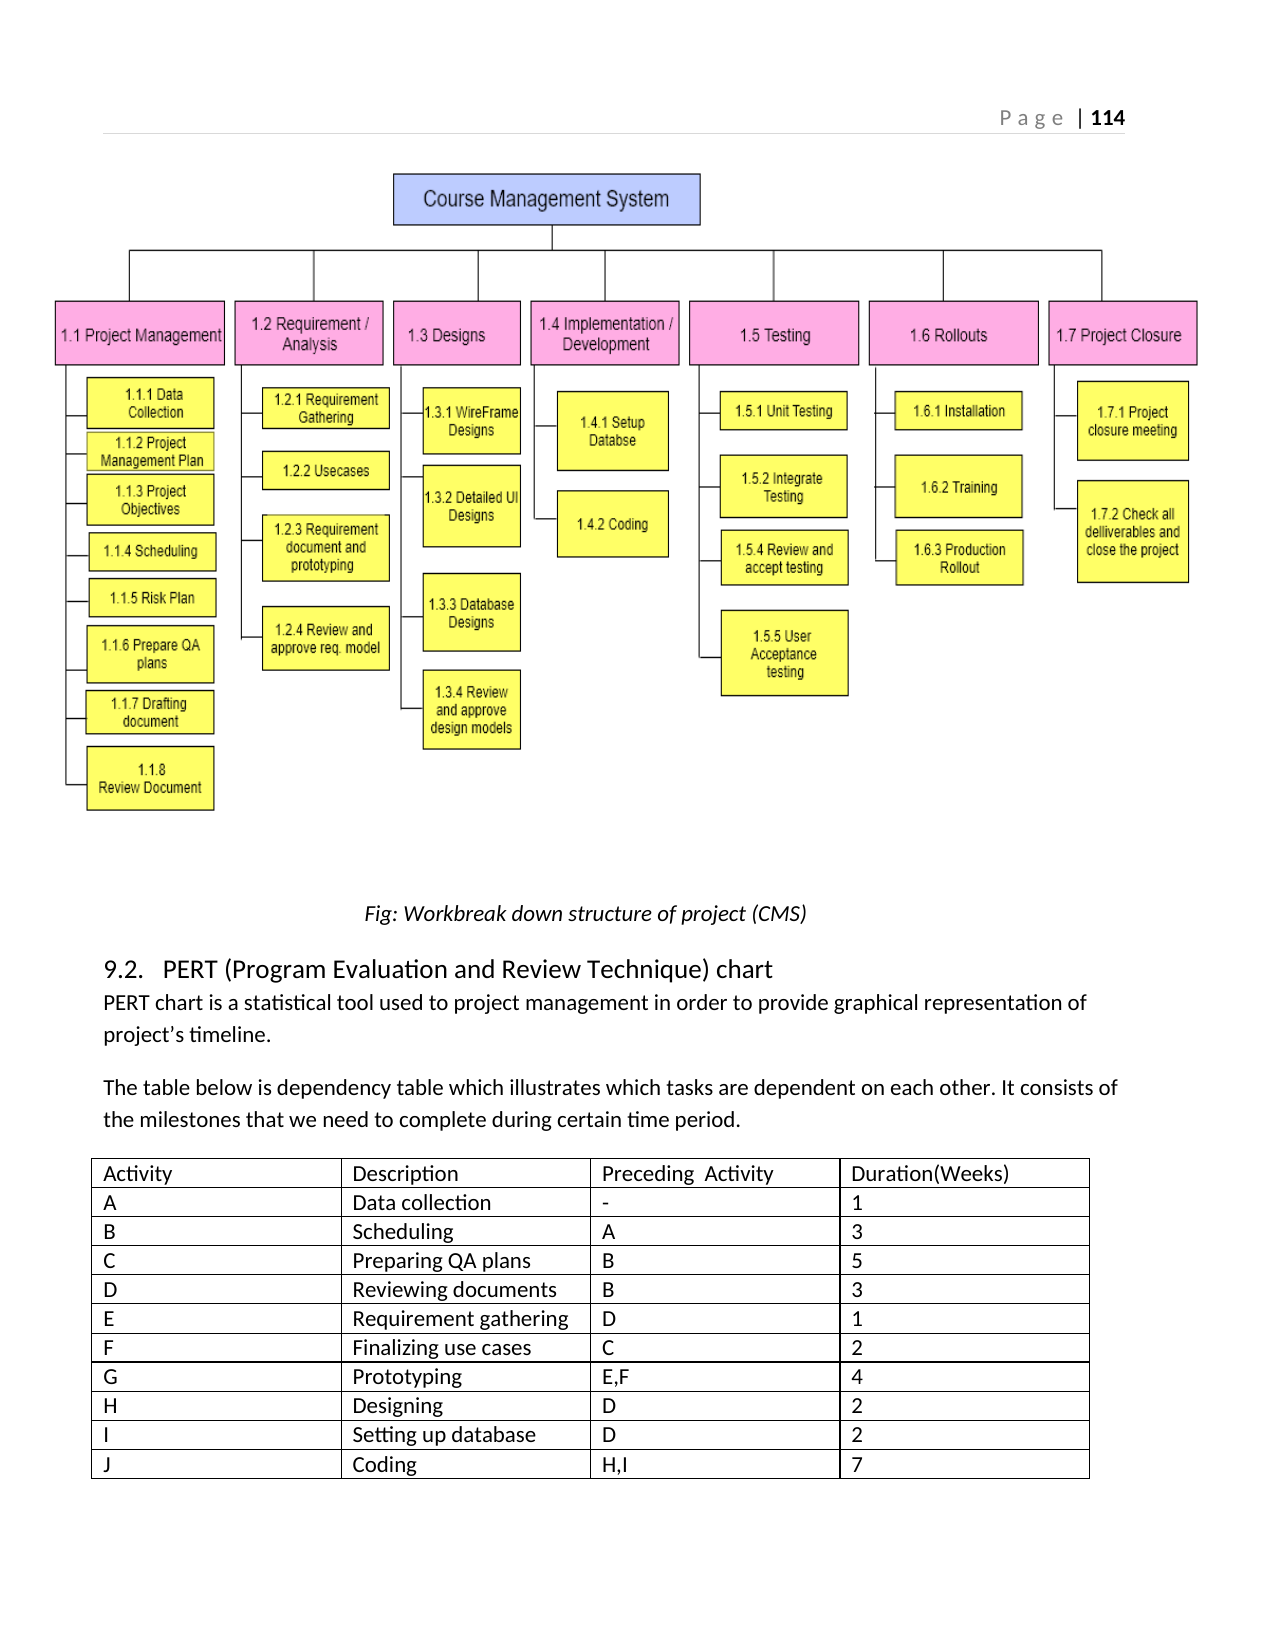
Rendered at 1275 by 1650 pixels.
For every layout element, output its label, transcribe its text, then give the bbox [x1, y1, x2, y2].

table_cell 1 [841, 1188, 1089, 1216]
table_cell C [92, 1246, 341, 1274]
picture [46, 162, 1204, 822]
table_cell D [92, 1275, 341, 1303]
table_cell A [591, 1217, 839, 1245]
table_cell H [92, 1392, 341, 1419]
table_cell D [591, 1304, 839, 1332]
table_cell 5 [841, 1246, 1089, 1274]
table_cell Data collection [342, 1188, 590, 1216]
table_header Preceding Activity [591, 1159, 839, 1187]
table_cell H,I [591, 1450, 839, 1478]
table_cell D [591, 1421, 839, 1449]
table_cell Scheduling [342, 1217, 590, 1245]
text The table below is dependency table which illustrates which tasks are dependent on each other. It consists of the milestones that we need to complete during certain time period. [103, 1073, 1125, 1133]
table_cell Reviewing documents [342, 1275, 590, 1303]
subtitle 9.2. PERT (Program Evaluation and Review Technique) chart [103, 953, 1125, 986]
table_cell J [92, 1450, 341, 1478]
table_cell E,F [591, 1363, 839, 1391]
table_cell 1 [841, 1304, 1089, 1332]
table_cell G [92, 1363, 341, 1391]
text Fig: Workbreak down structure of project (CMS) [47, 899, 1125, 928]
table_cell 3 [841, 1275, 1089, 1303]
table_cell Coding [342, 1450, 590, 1478]
table_header Activity [92, 1159, 341, 1187]
table_cell Finalizing use cases [342, 1334, 590, 1361]
table_cell Requirement gathering [342, 1304, 590, 1332]
table_cell F [92, 1334, 341, 1361]
table_cell B [591, 1275, 839, 1303]
table_cell I [92, 1421, 341, 1449]
table_header Description [342, 1159, 590, 1187]
table_cell A [92, 1188, 341, 1216]
table_cell Setting up database [342, 1421, 590, 1449]
table_cell D [591, 1392, 839, 1419]
table_cell 3 [841, 1217, 1089, 1245]
table_cell B [591, 1246, 839, 1274]
table_cell E [92, 1304, 341, 1332]
table_cell Prototyping [342, 1363, 590, 1391]
text PERT chart is a statistical tool used to project management in order to provide graphical representation of project’s timeline. [103, 988, 1125, 1048]
table_cell Preparing QA plans [342, 1246, 590, 1274]
table_cell C [591, 1334, 839, 1361]
table_cell 4 [841, 1363, 1089, 1391]
table_header Duration(Weeks) [841, 1159, 1089, 1187]
table_cell 7 [841, 1450, 1089, 1478]
table_cell - [591, 1188, 839, 1216]
table_cell Designing [342, 1392, 590, 1419]
table_cell 2 [841, 1421, 1089, 1449]
table_cell 2 [841, 1334, 1089, 1361]
table_cell 2 [841, 1392, 1089, 1419]
table_cell B [92, 1217, 341, 1245]
